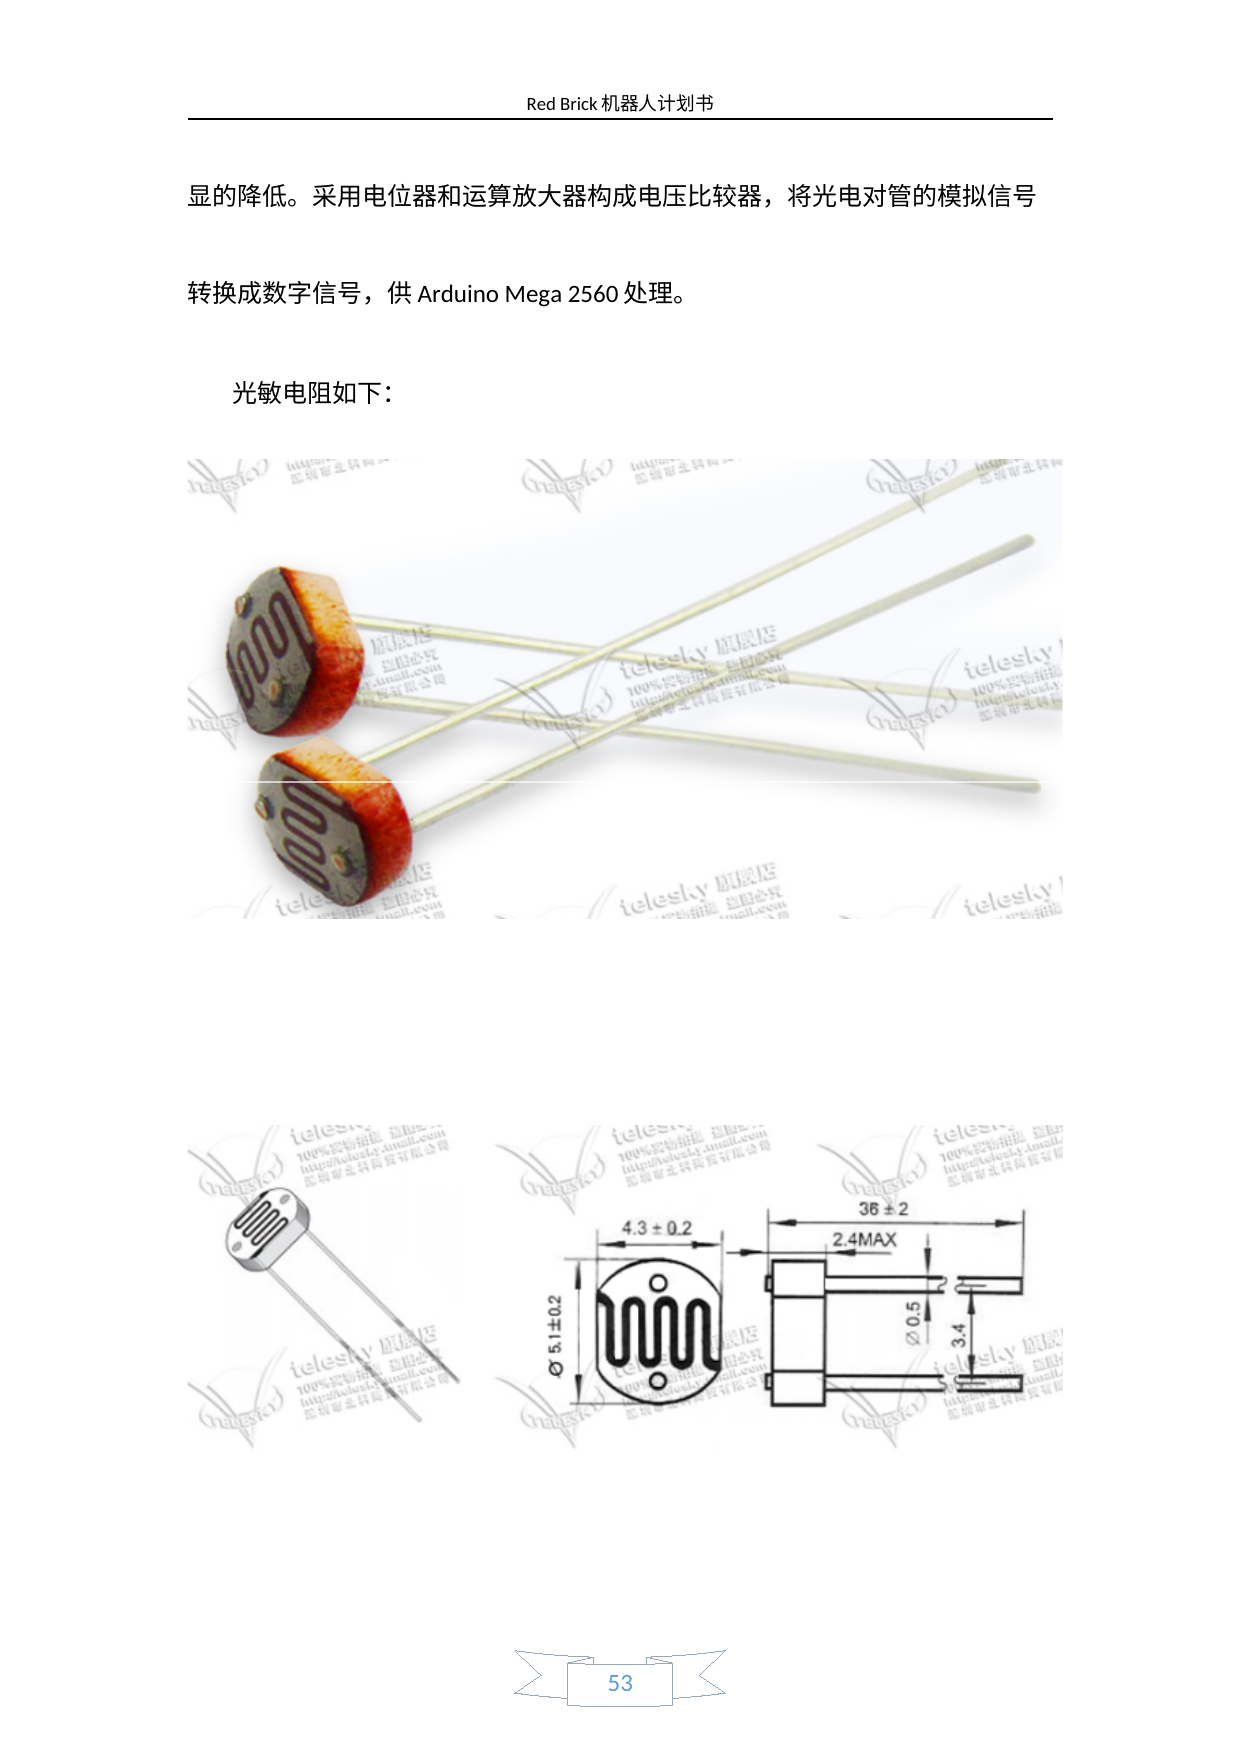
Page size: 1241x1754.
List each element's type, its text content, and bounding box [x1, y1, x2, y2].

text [187, 162, 1053, 324]
text 光敏电阻如下： [187, 359, 1053, 424]
picture [187, 1125, 1063, 1481]
picture [187, 459, 1063, 919]
